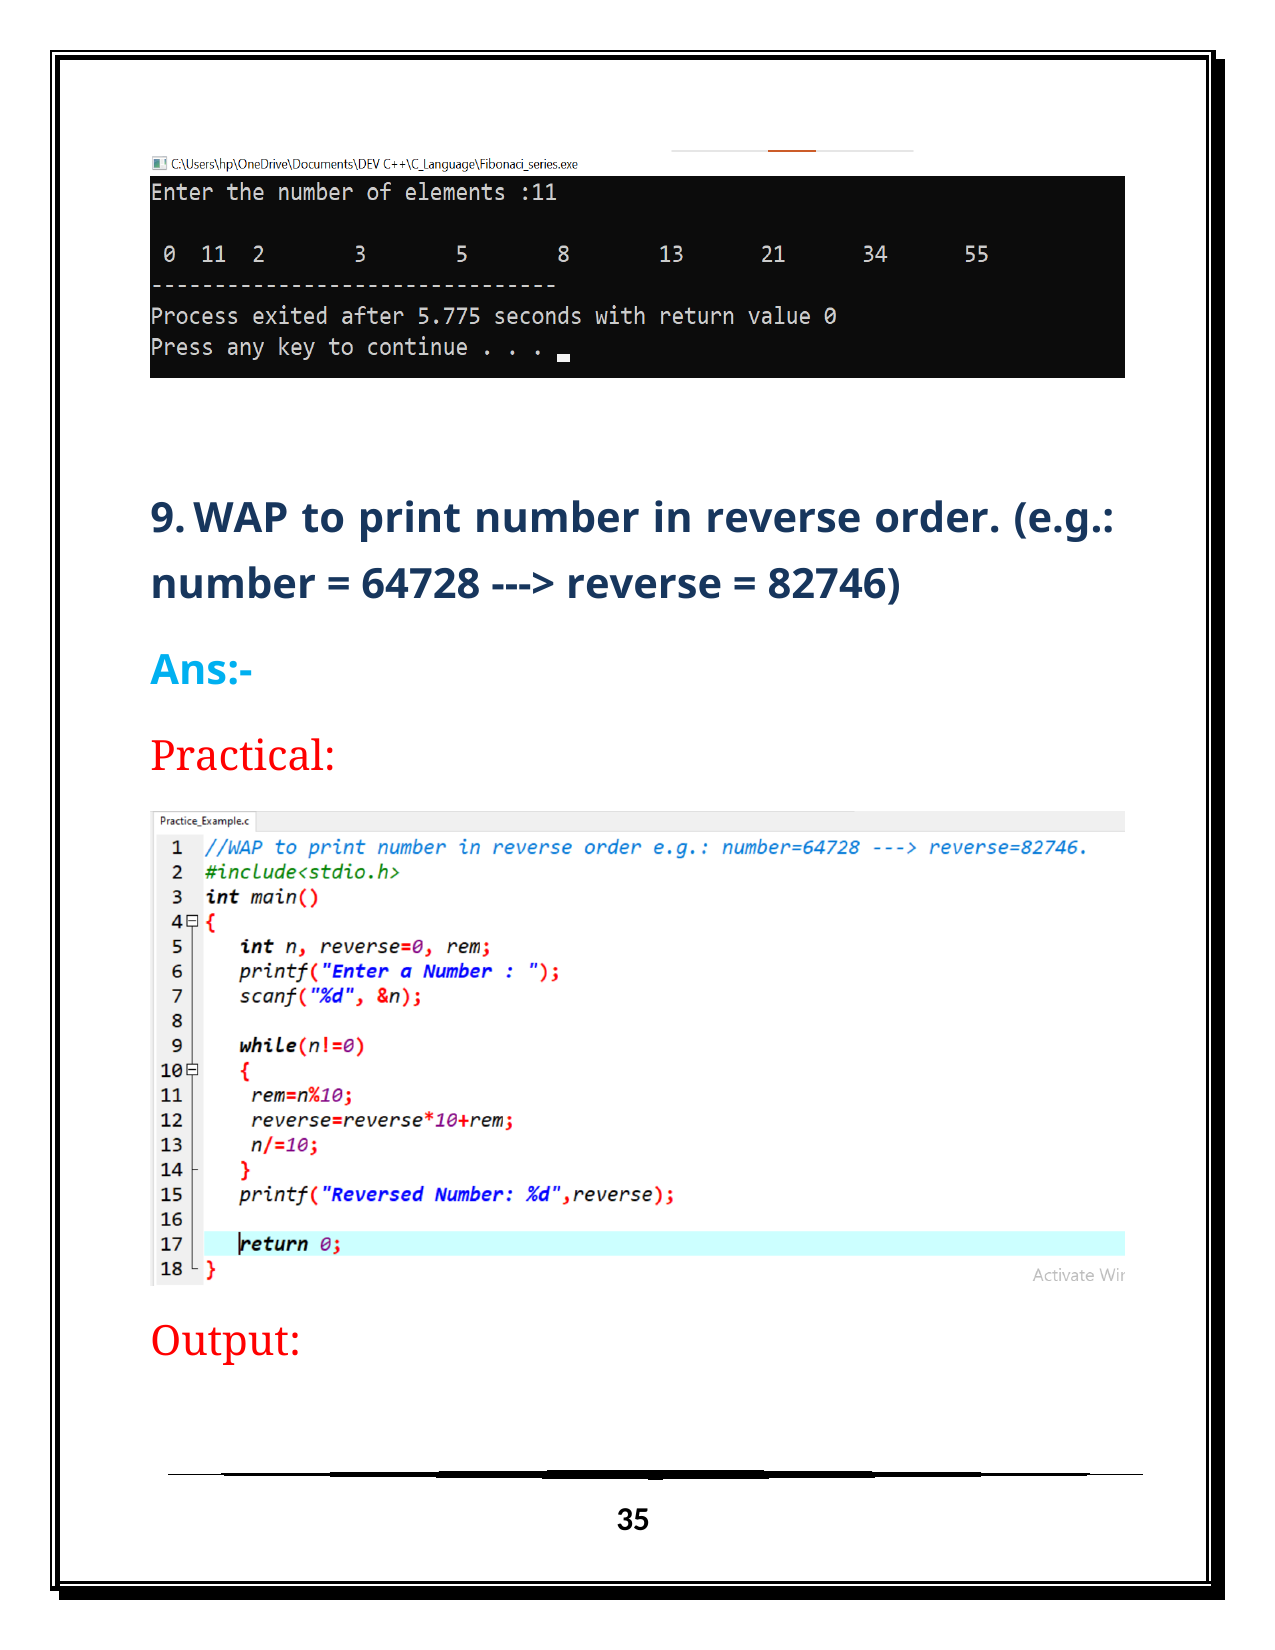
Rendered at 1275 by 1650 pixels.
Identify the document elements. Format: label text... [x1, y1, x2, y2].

picture [150, 811, 1125, 1286]
picture [150, 150, 1125, 378]
text Practical: [150, 726, 1116, 782]
text 9. WAP to print number in reverse order. (e.g.: number = 64728 ---> reverse = 82746) [150, 488, 1116, 610]
text Ans:- [150, 639, 1116, 696]
text Output: [150, 1310, 1116, 1367]
